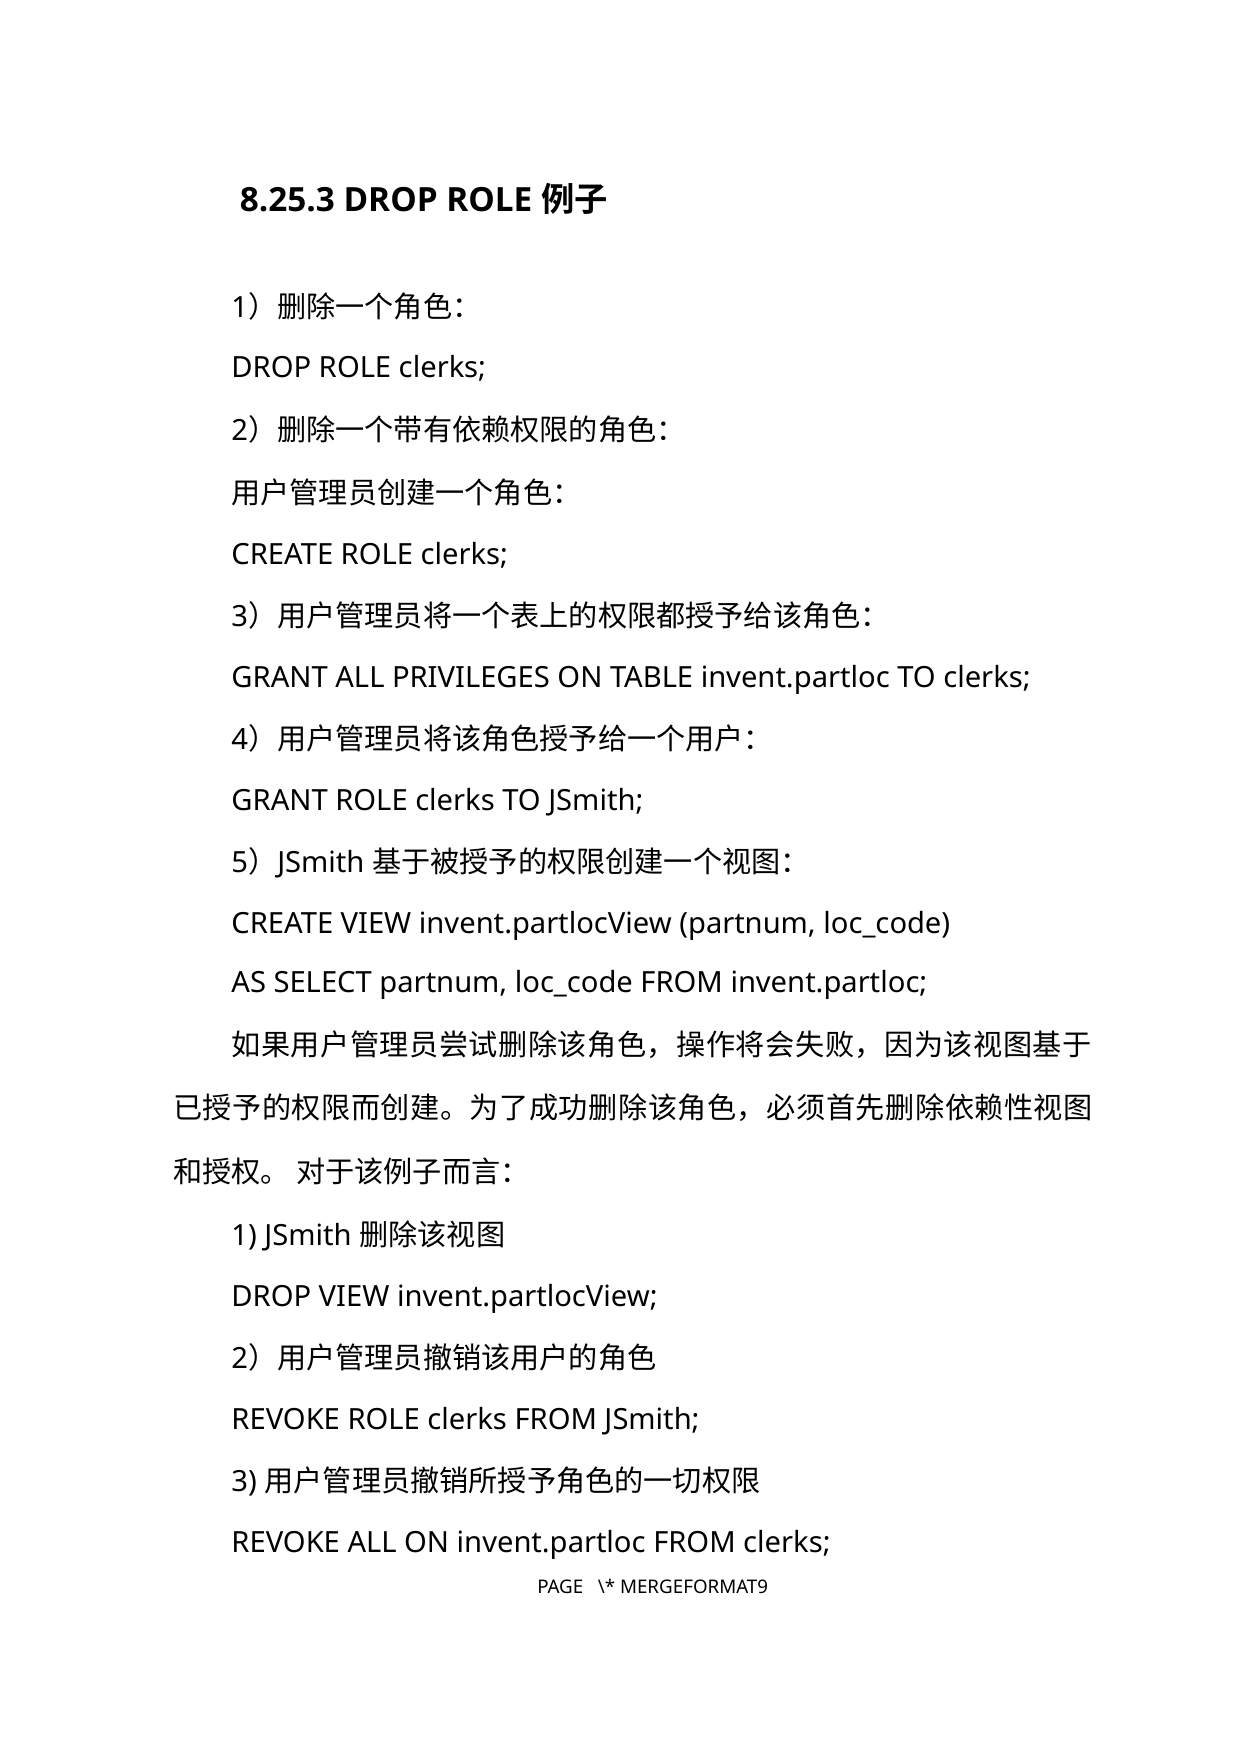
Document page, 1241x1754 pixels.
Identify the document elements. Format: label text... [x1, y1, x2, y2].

text 4）用户管理员将该角色授予给一个用户： [173, 716, 1094, 758]
text DROP VIEW invent.partlocView; [173, 1275, 1094, 1315]
text 3）用户管理员将一个表上的权限都授予给该角色： [173, 593, 1094, 635]
text REVOKE ALL ON invent.partloc FROM clerks; [173, 1521, 1094, 1561]
text 1) JSmith 删除该视图 [173, 1212, 1094, 1254]
text 3) 用户管理员撤销所授予角色的一切权限 [173, 1458, 1094, 1500]
text 2）用户管理员撤销该用户的角色 [173, 1334, 1094, 1377]
text 如果用户管理员尝试删除该角色，操作将会失败，因为该视图基于已授予的权限而创建。为了成功删除该角色，必须首先删除依赖性视图和授权。 对于该例子而言： [173, 1021, 1094, 1190]
text AS SELECT partnum, loc_code FROM invent.partloc; [173, 962, 1094, 1001]
text DROP ROLE clerks; [173, 347, 1094, 386]
text 2）删除一个带有依赖权限的角色： [173, 406, 1094, 449]
text GRANT ALL PRIVILEGES ON TABLE invent.partloc TO clerks; [173, 656, 1094, 696]
text GRANT ROLE clerks TO JSmith; [173, 779, 1094, 819]
text CREATE VIEW invent.partlocView (partnum, loc_code) [173, 902, 1094, 942]
text 用户管理员创建一个角色： [173, 470, 1094, 512]
text REVOKE ROLE clerks FROM JSmith; [173, 1398, 1094, 1438]
text 5）JSmith 基于被授予的权限创建一个视图： [173, 839, 1094, 881]
text 1）删除一个角色： [173, 283, 1094, 326]
subtitle 8.25.3 DROP ROLE 例子 [173, 172, 1094, 221]
text CREATE ROLE clerks; [173, 533, 1094, 573]
